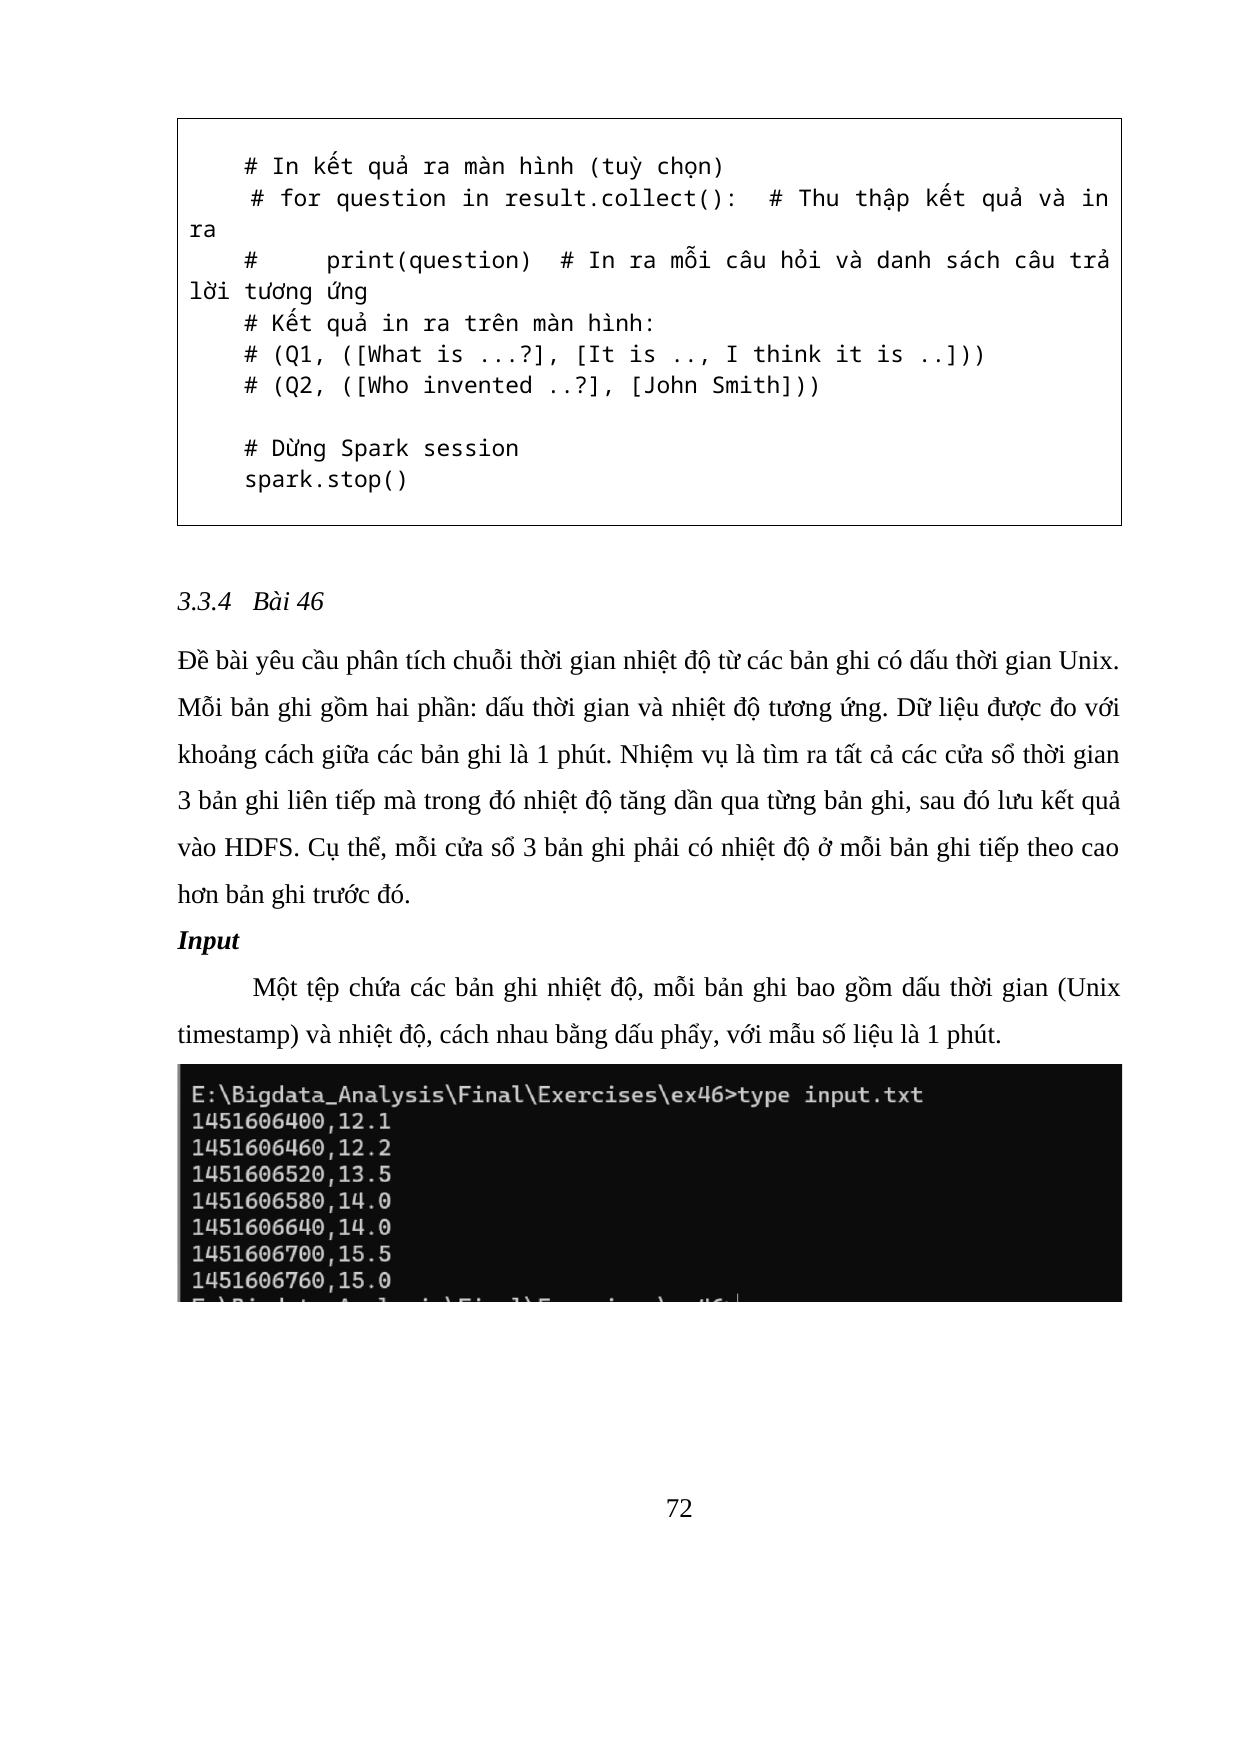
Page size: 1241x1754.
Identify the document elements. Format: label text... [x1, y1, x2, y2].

text Đề bài yêu cầu phân tích chuỗi thời gian nhiệt độ từ các bản ghi có dấu thời gian Unix. Mỗi bản ghi gồm hai phần: dấu thời gian và nhiệt độ tương ứng. Dữ liệu được đo với khoảng cách giữa các bản ghi là 1 phút. Nhiệm vụ là tìm ra tất cả các cửa sổ thời gian 3 bản ghi liên tiếp mà trong đó nhiệt độ tăng dần qua từng bản ghi, sau đó lưu kết quả vào HDFS. Cụ thể, mỗi cửa sổ 3 bản ghi phải có nhiệt độ ở mỗi bản ghi tiếp theo cao hơn bản ghi trước đó. [177, 644, 1122, 909]
text Input [177, 924, 1122, 956]
subtitle Bài 46 [177, 585, 1122, 616]
picture [177, 1064, 1123, 1302]
text Một tệp chứa các bản ghi nhiệt độ, mỗi bản ghi bao gồm dấu thời gian (Unix timestamp) và nhiệt độ, cách nhau bằng dấu phẩy, với mẫu số liệu là 1 phút. [177, 971, 1122, 1049]
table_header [178, 119, 1121, 525]
